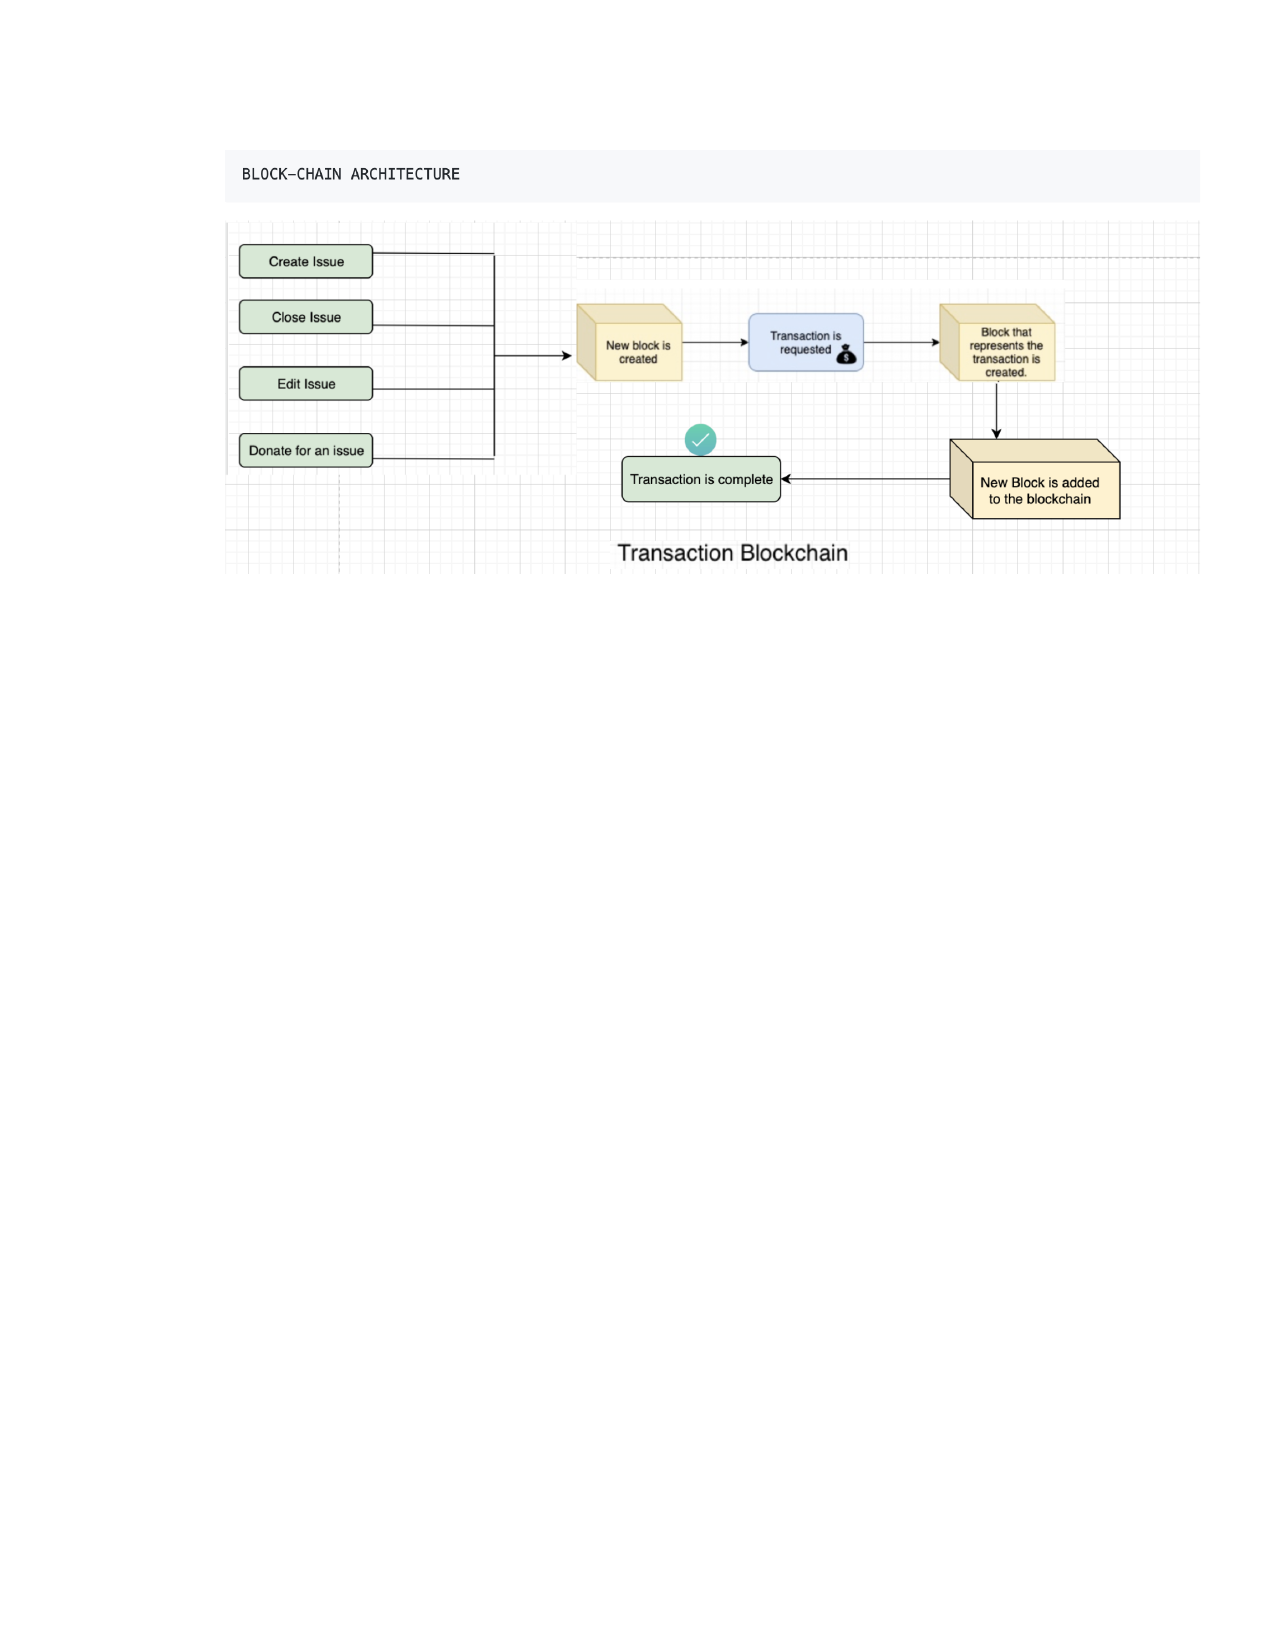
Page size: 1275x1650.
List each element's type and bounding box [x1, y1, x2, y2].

picture [225, 150, 1200, 574]
